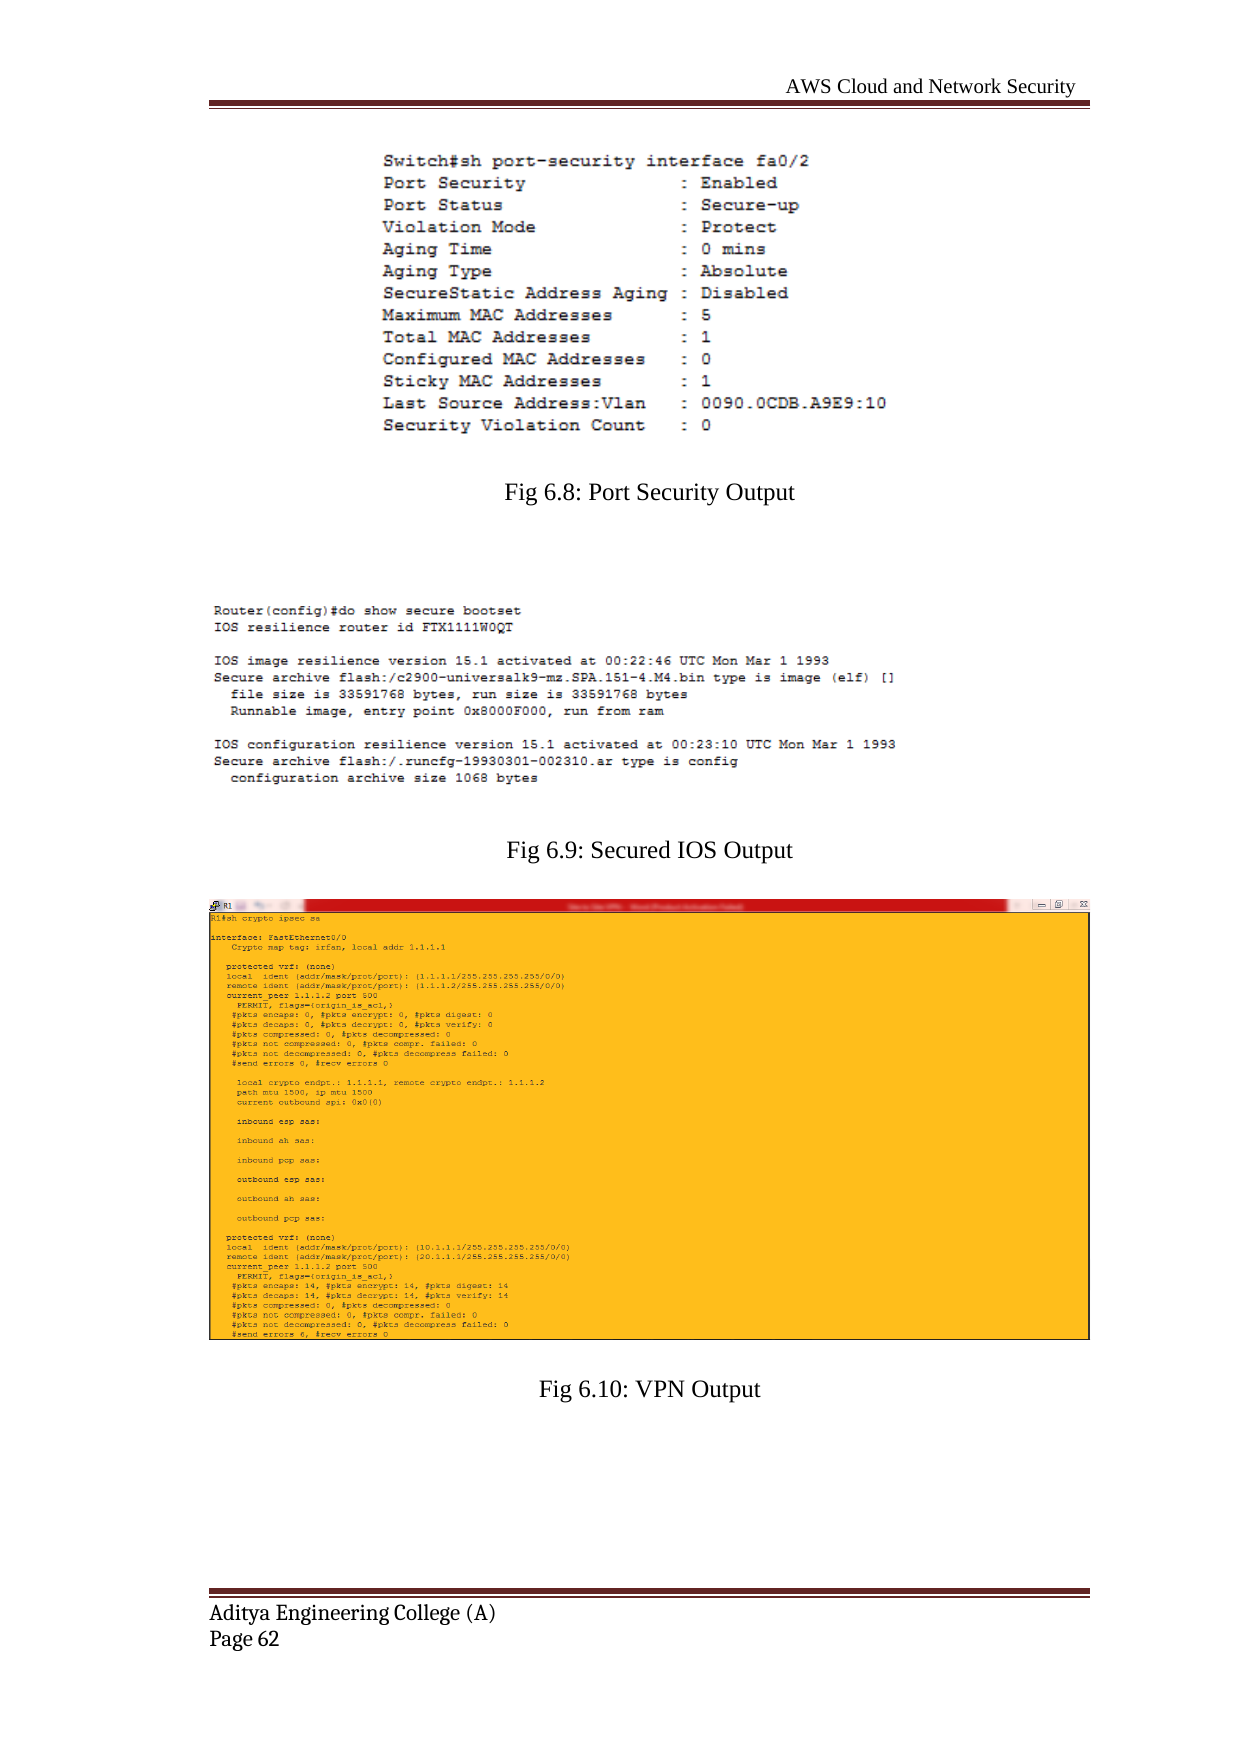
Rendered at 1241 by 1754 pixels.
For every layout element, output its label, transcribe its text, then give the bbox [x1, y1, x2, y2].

text Fig 6.8: Port Security Output [209, 477, 1090, 506]
picture [380, 150, 920, 440]
picture [209, 605, 1091, 801]
picture [209, 899, 1091, 1340]
text Fig 6.10: VPN Output [209, 1374, 1090, 1403]
text Fig 6.9: Secured IOS Output [209, 835, 1090, 864]
